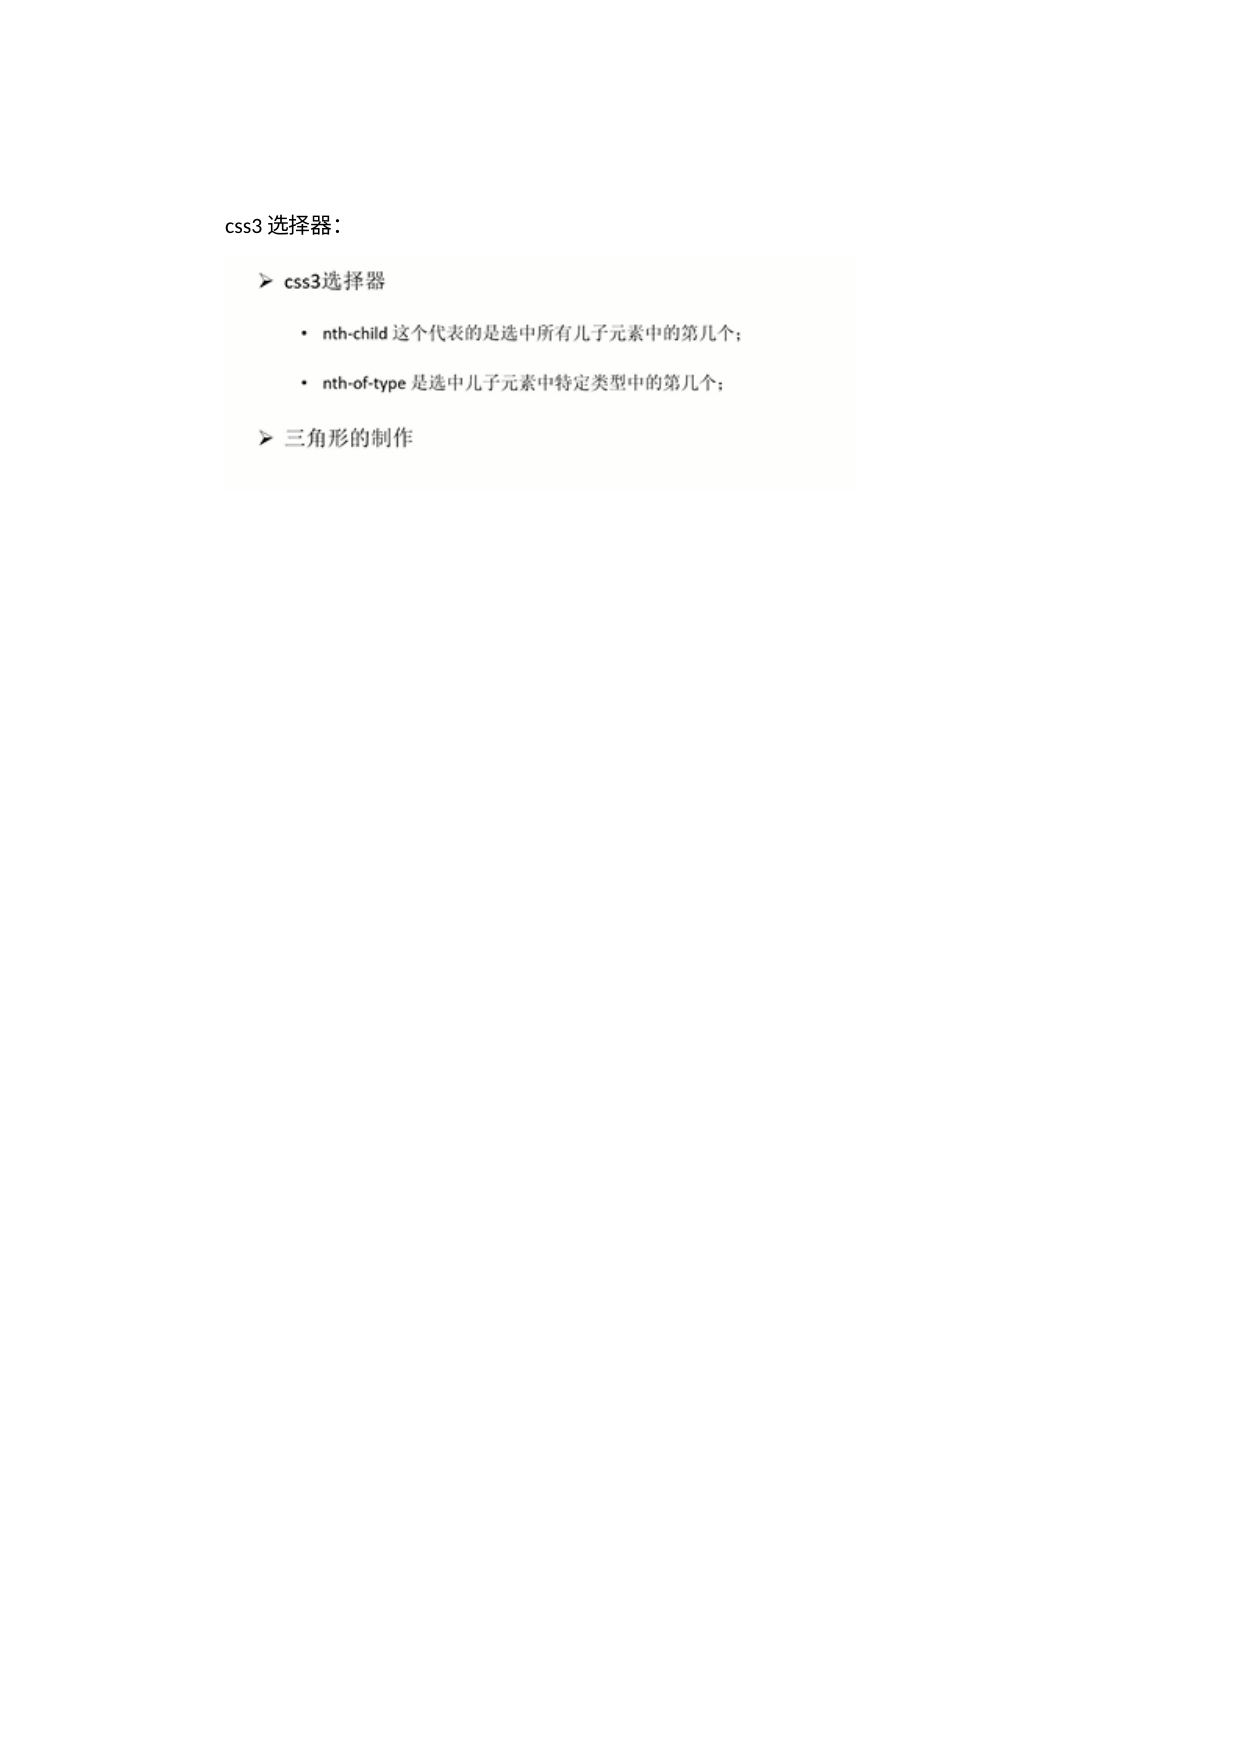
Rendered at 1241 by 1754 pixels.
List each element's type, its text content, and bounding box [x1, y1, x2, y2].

list css3选择器： [225, 208, 1053, 240]
picture [225, 256, 855, 491]
